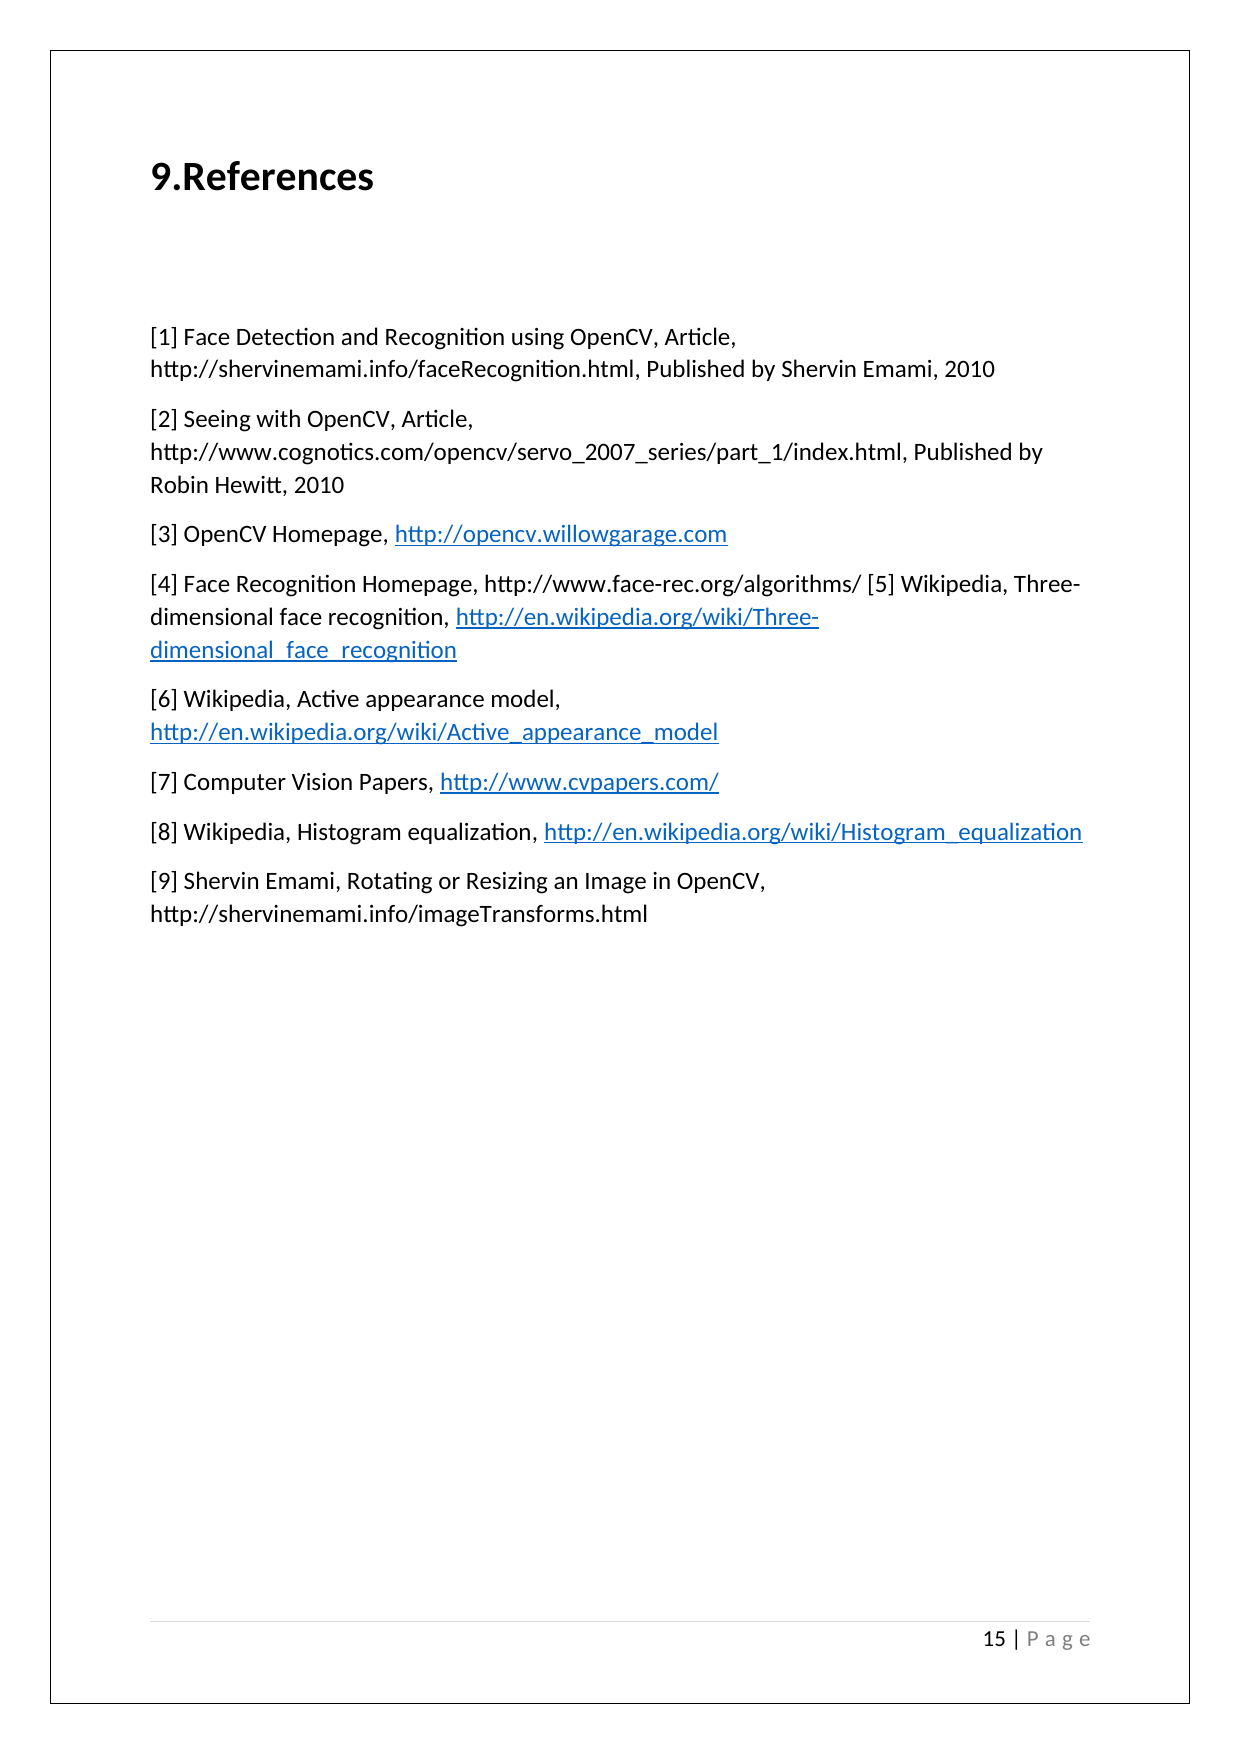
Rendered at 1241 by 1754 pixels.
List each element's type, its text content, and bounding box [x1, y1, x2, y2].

text [8] Wikipedia, Histogram equalization, http://en.wikipedia.org/wiki/Histogram_equalization [150, 816, 1090, 846]
text [1] Face Detection and Recognition using OpenCV, Article, http://shervinemami.info/faceRecognition.html, Published by Shervin Emami, 2010 [150, 321, 1090, 384]
text [9] Shervin Emami, Rotating or Resizing an Image in OpenCV, http://shervinemami.info/imageTransforms.html [150, 865, 1090, 929]
text 9.References [150, 150, 1090, 201]
text [4] Face Recognition Homepage, http://www.face-rec.org/algorithms/ [5] Wikipedia, Three-dimensional face recognition, http://en.wikipedia.org/wiki/Three-dimensional_face_recognition [150, 568, 1090, 664]
text [3] OpenCV Homepage, http://opencv.willowgarage.com [150, 519, 1090, 549]
text [6] Wikipedia, Active appearance model, http://en.wikipedia.org/wiki/Active_appearance_model [150, 684, 1090, 747]
text [7] Computer Vision Papers, http://www.cvpapers.com/ [150, 766, 1090, 797]
text [2] Seeing with OpenCV, Article, http://www.cognotics.com/opencv/servo_2007_series/part_1/index.html, Published by Robin Hewitt, 2010 [150, 403, 1090, 499]
